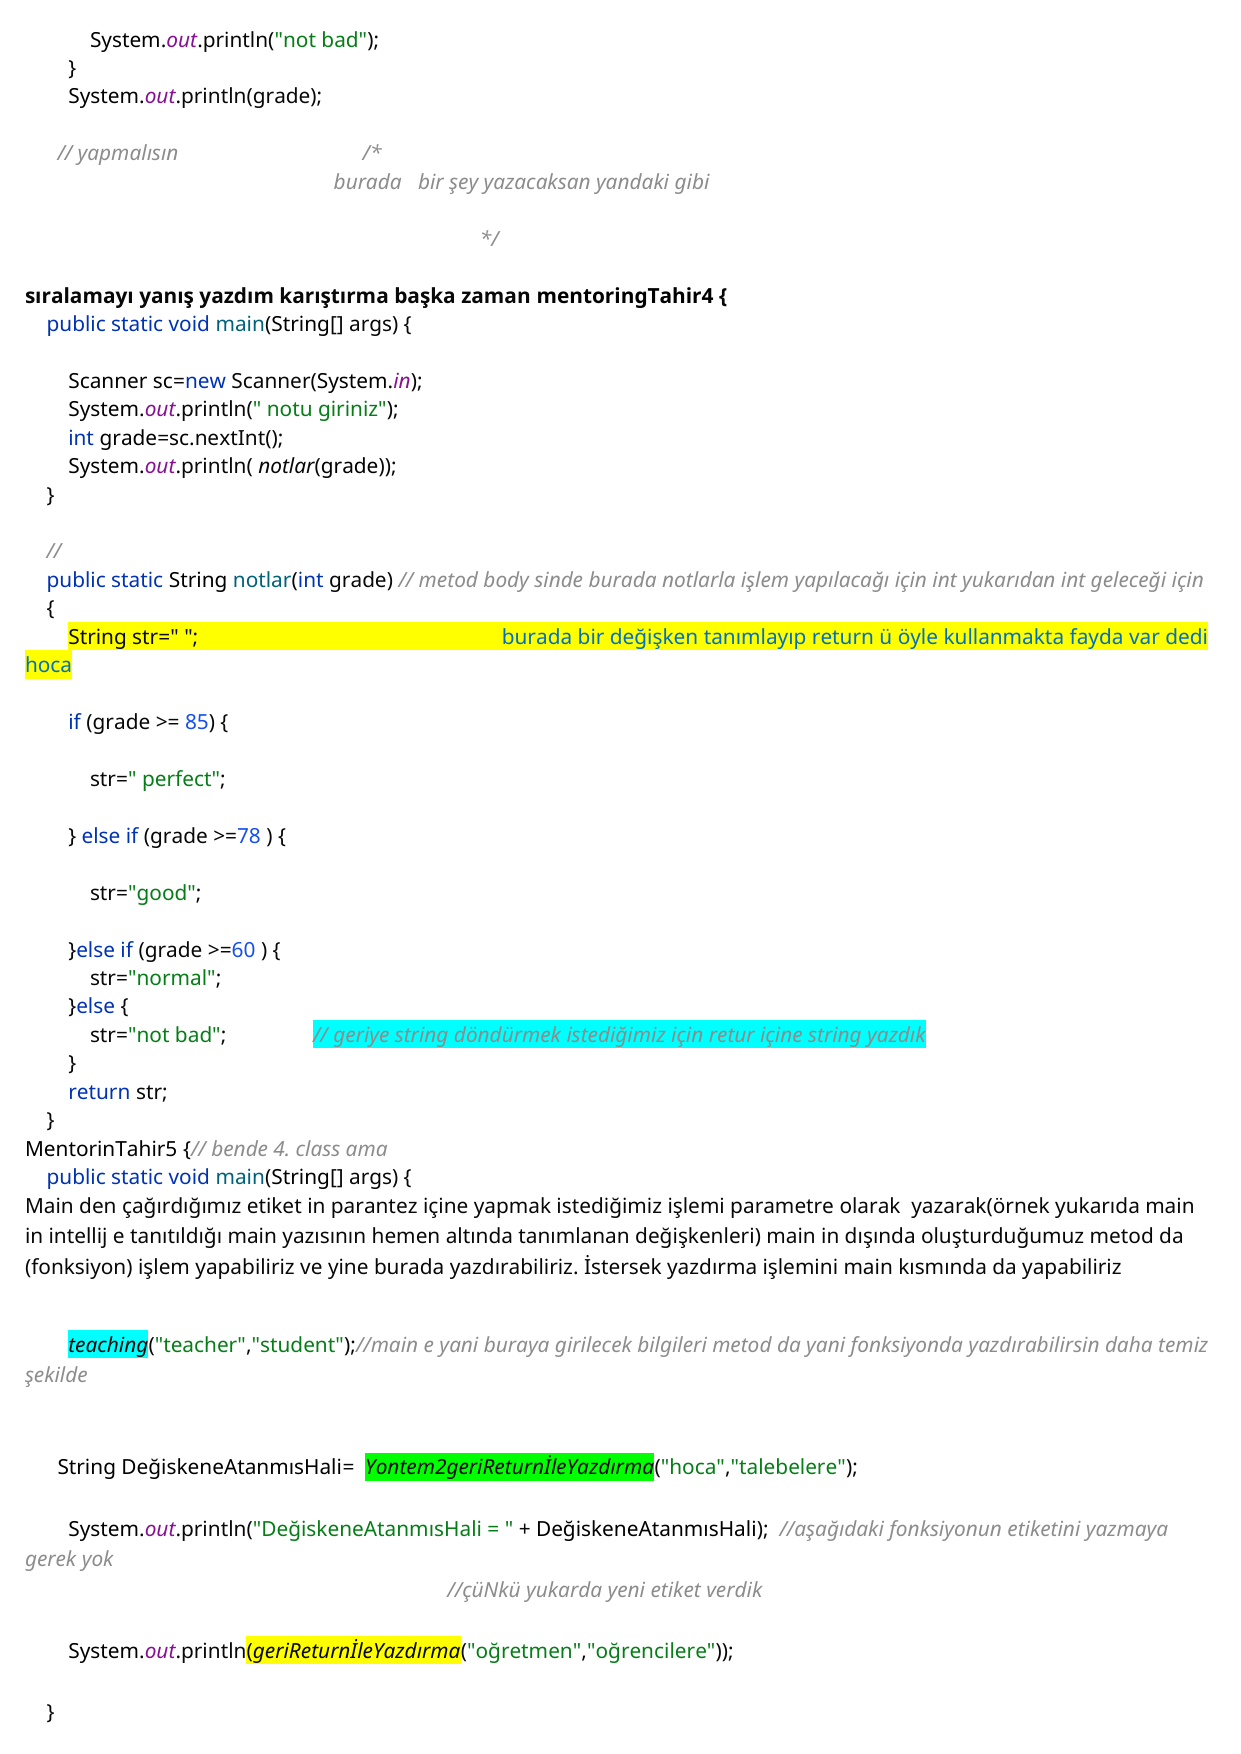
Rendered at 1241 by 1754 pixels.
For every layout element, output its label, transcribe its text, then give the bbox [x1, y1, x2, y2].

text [25, 25, 1215, 252]
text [25, 1299, 1215, 1726]
text Main den çağırdığımız etiket in parantez içine yapmak istediğimiz işlemi parametre olarak yazarak(örnek yukarıda main in intellij e tanıtıldığı main yazısının hemen altında tanımlanan değişkenleri) main in dışında oluşturduğumuz metod da (fonksiyon) işlem yapabiliriz ve yine burada yazdırabiliriz. İstersek yazdırma işlemini main kısmında da yapabiliriz [25, 1191, 1215, 1280]
text sıralamayı yanış yazdım karıştırma başka zaman mentoringTahir4 { public static void main(String[] args) { Scanner sc=new Scanner(System.in); System.out.println(" notu giriniz"); int grade=sc.nextInt(); System.out.println( notlar(grade)); } // public static String notlar(int grade) // metod body sinde burada notlarla işlem yapılacağı için int yukarıdan int geleceği için { String str=" "; burada bir değişken tanımlayıp return ü öyle kullanmakta fayda var dedi hoca if (grade >= 85) { str=" perfect"; } else if (grade >=78 ) { str="good"; }else if (grade >=60 ) { str="normal"; }else { str="not bad"; // geriye string döndürmek istediğimiz için retur içine string yazdık } return str; } [25, 281, 1215, 1134]
text MentorinTahir5 {// bende 4. class ama public static void main(String[] args) { [25, 1134, 1215, 1191]
